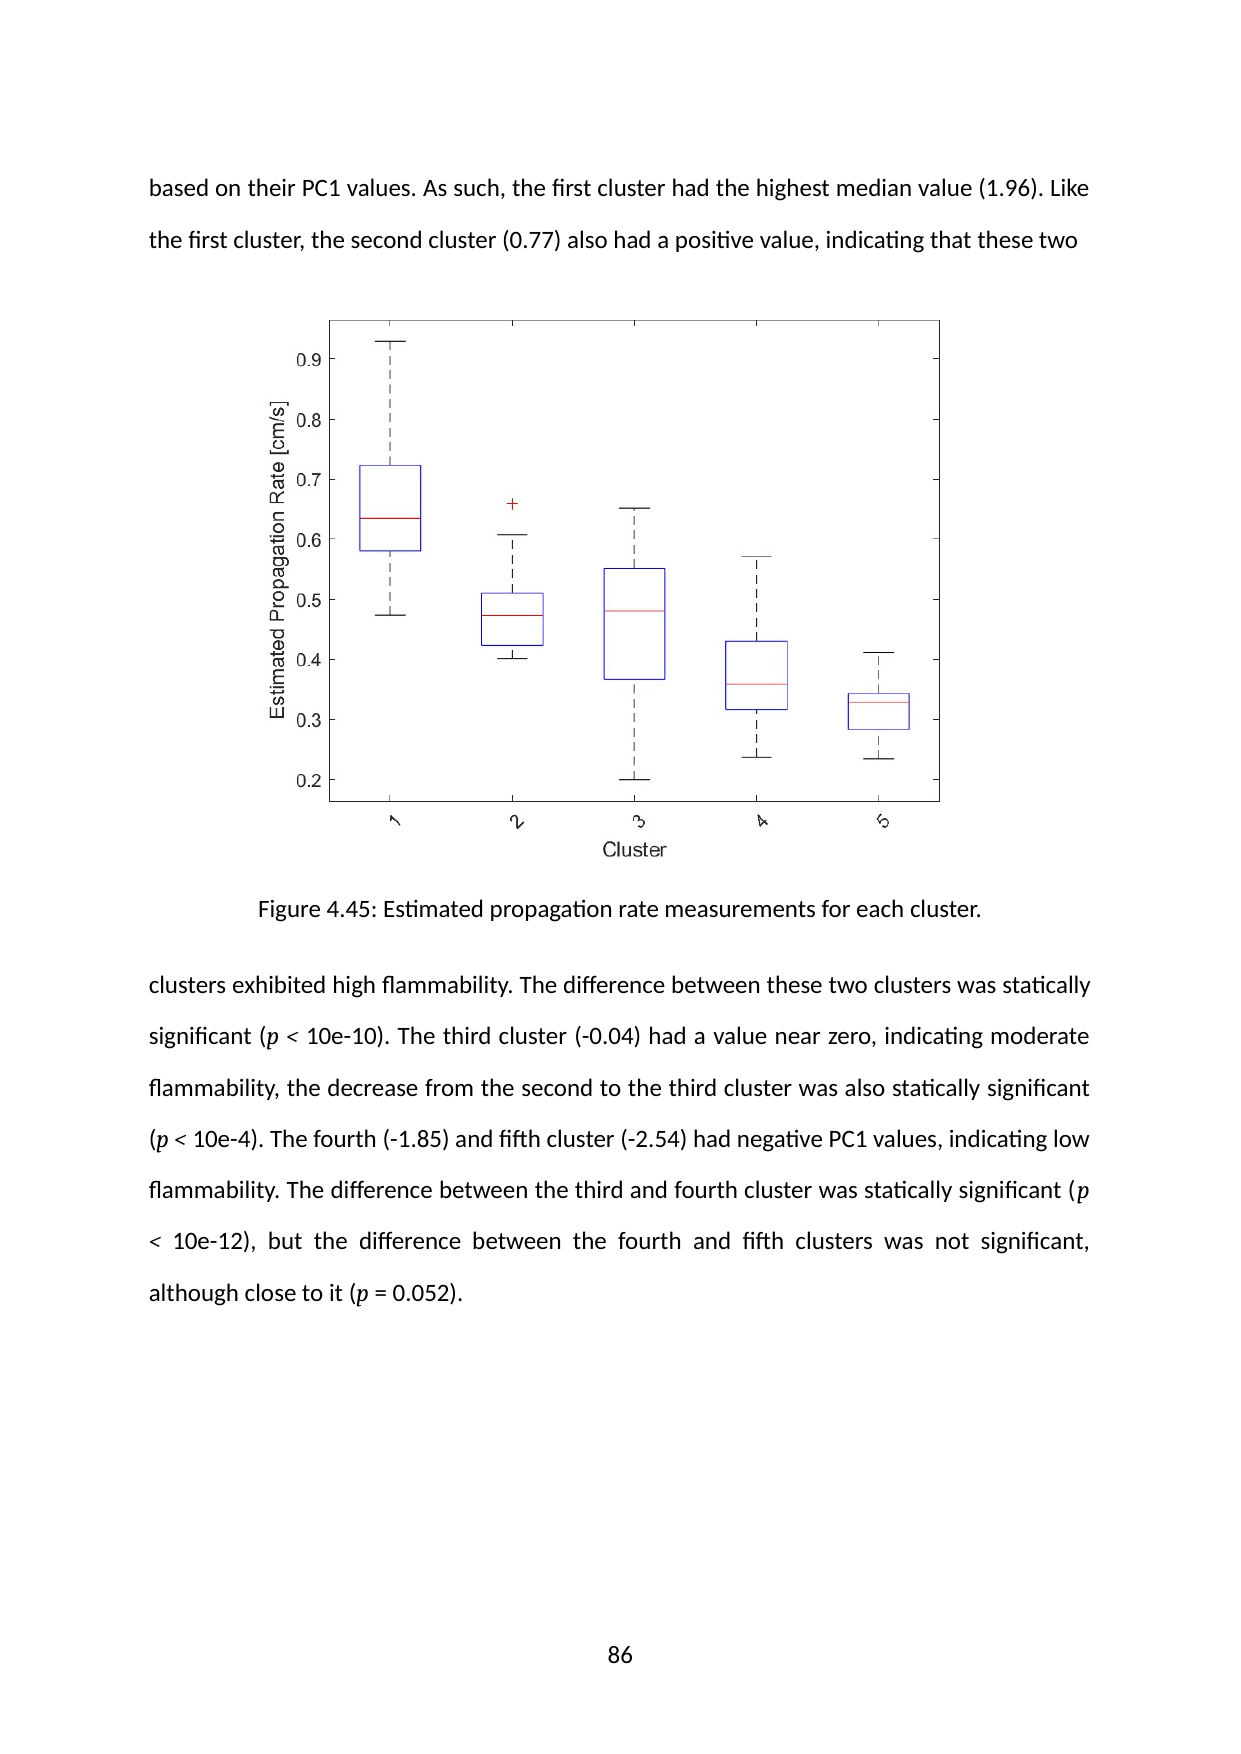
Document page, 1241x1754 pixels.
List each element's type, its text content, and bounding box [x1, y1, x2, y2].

text clusters exhibited high flammability. The difference between these two clusters was statically significant (p < 10e-10). The third cluster (-0.04) had a value near zero, indicating moderate flammability, the decrease from the second to the third cluster was also statically significant (p < 10e-4). The fourth (-1.85) and fifth cluster (-2.54) had negative PC1 values, indicating low flammability. The difference between the third and fourth cluster was statically significant (p < 10e-12), but the difference between the fourth and fifth clusters was not significant, although close to it (p = 0.052). [148, 969, 1092, 1307]
text Figure 4.45: Estimated propagation rate measurements for each cluster. [150, 893, 1090, 924]
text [148, 172, 1092, 254]
picture [226, 275, 1014, 866]
